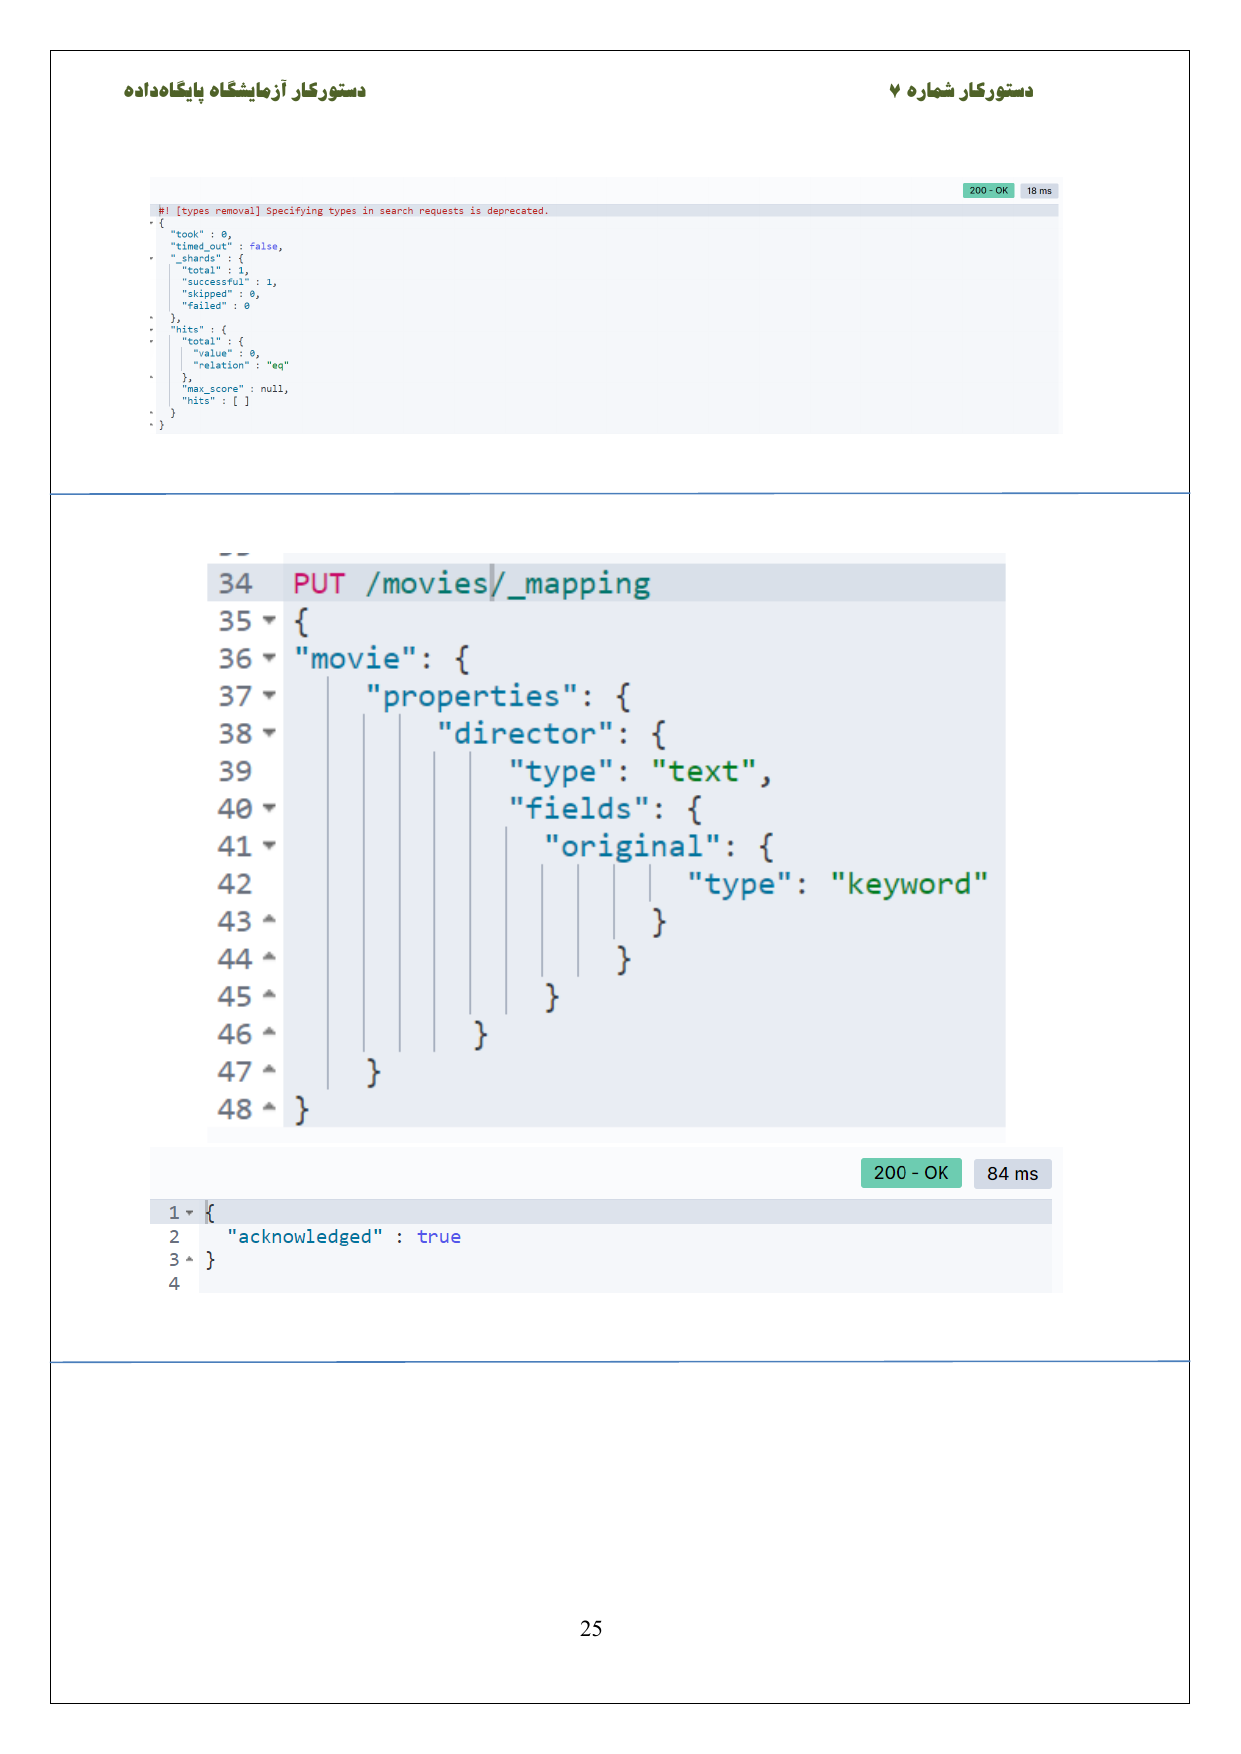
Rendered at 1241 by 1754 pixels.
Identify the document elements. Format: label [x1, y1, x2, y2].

picture [150, 1147, 1063, 1293]
picture [207, 553, 1006, 1143]
picture [150, 177, 1063, 434]
